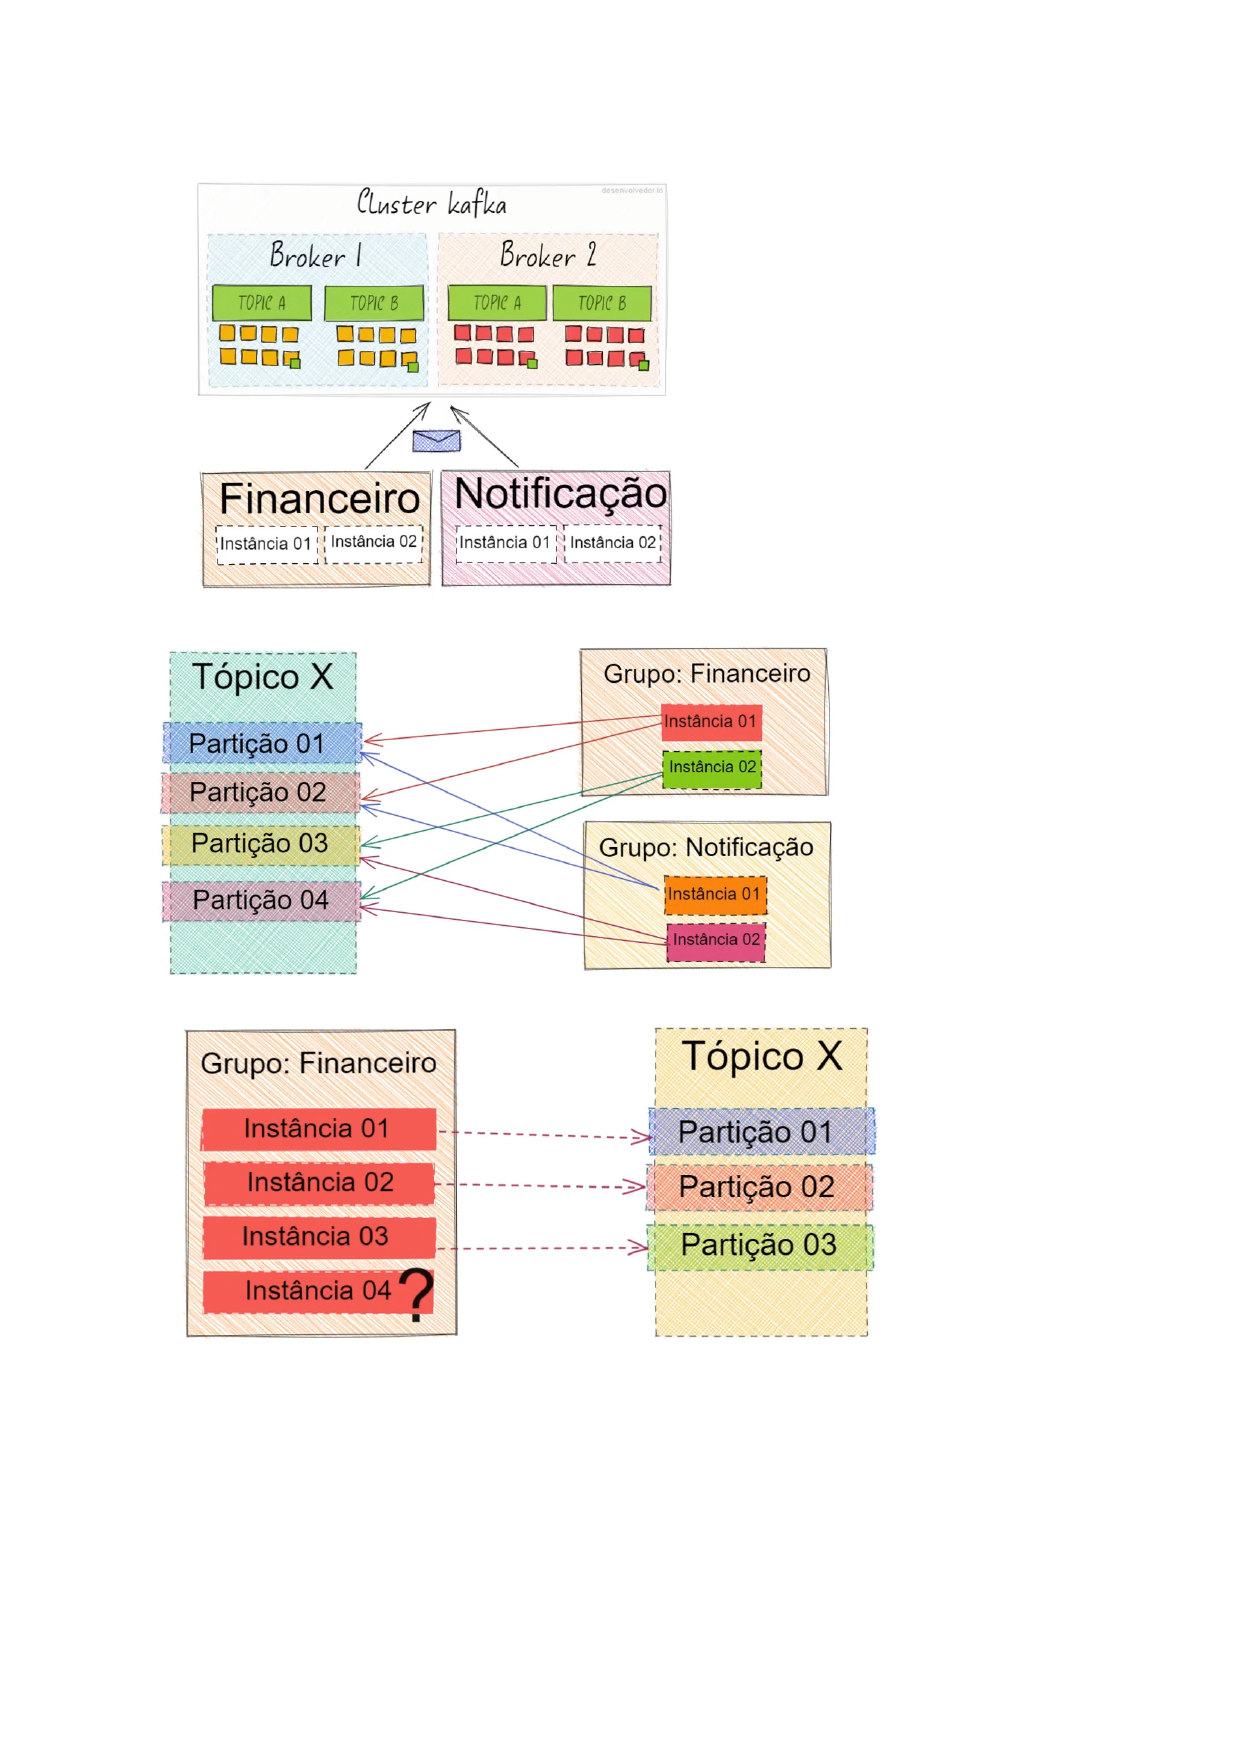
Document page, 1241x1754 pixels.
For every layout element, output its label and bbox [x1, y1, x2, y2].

picture [150, 612, 840, 987]
picture [150, 150, 757, 609]
picture [150, 990, 891, 1349]
